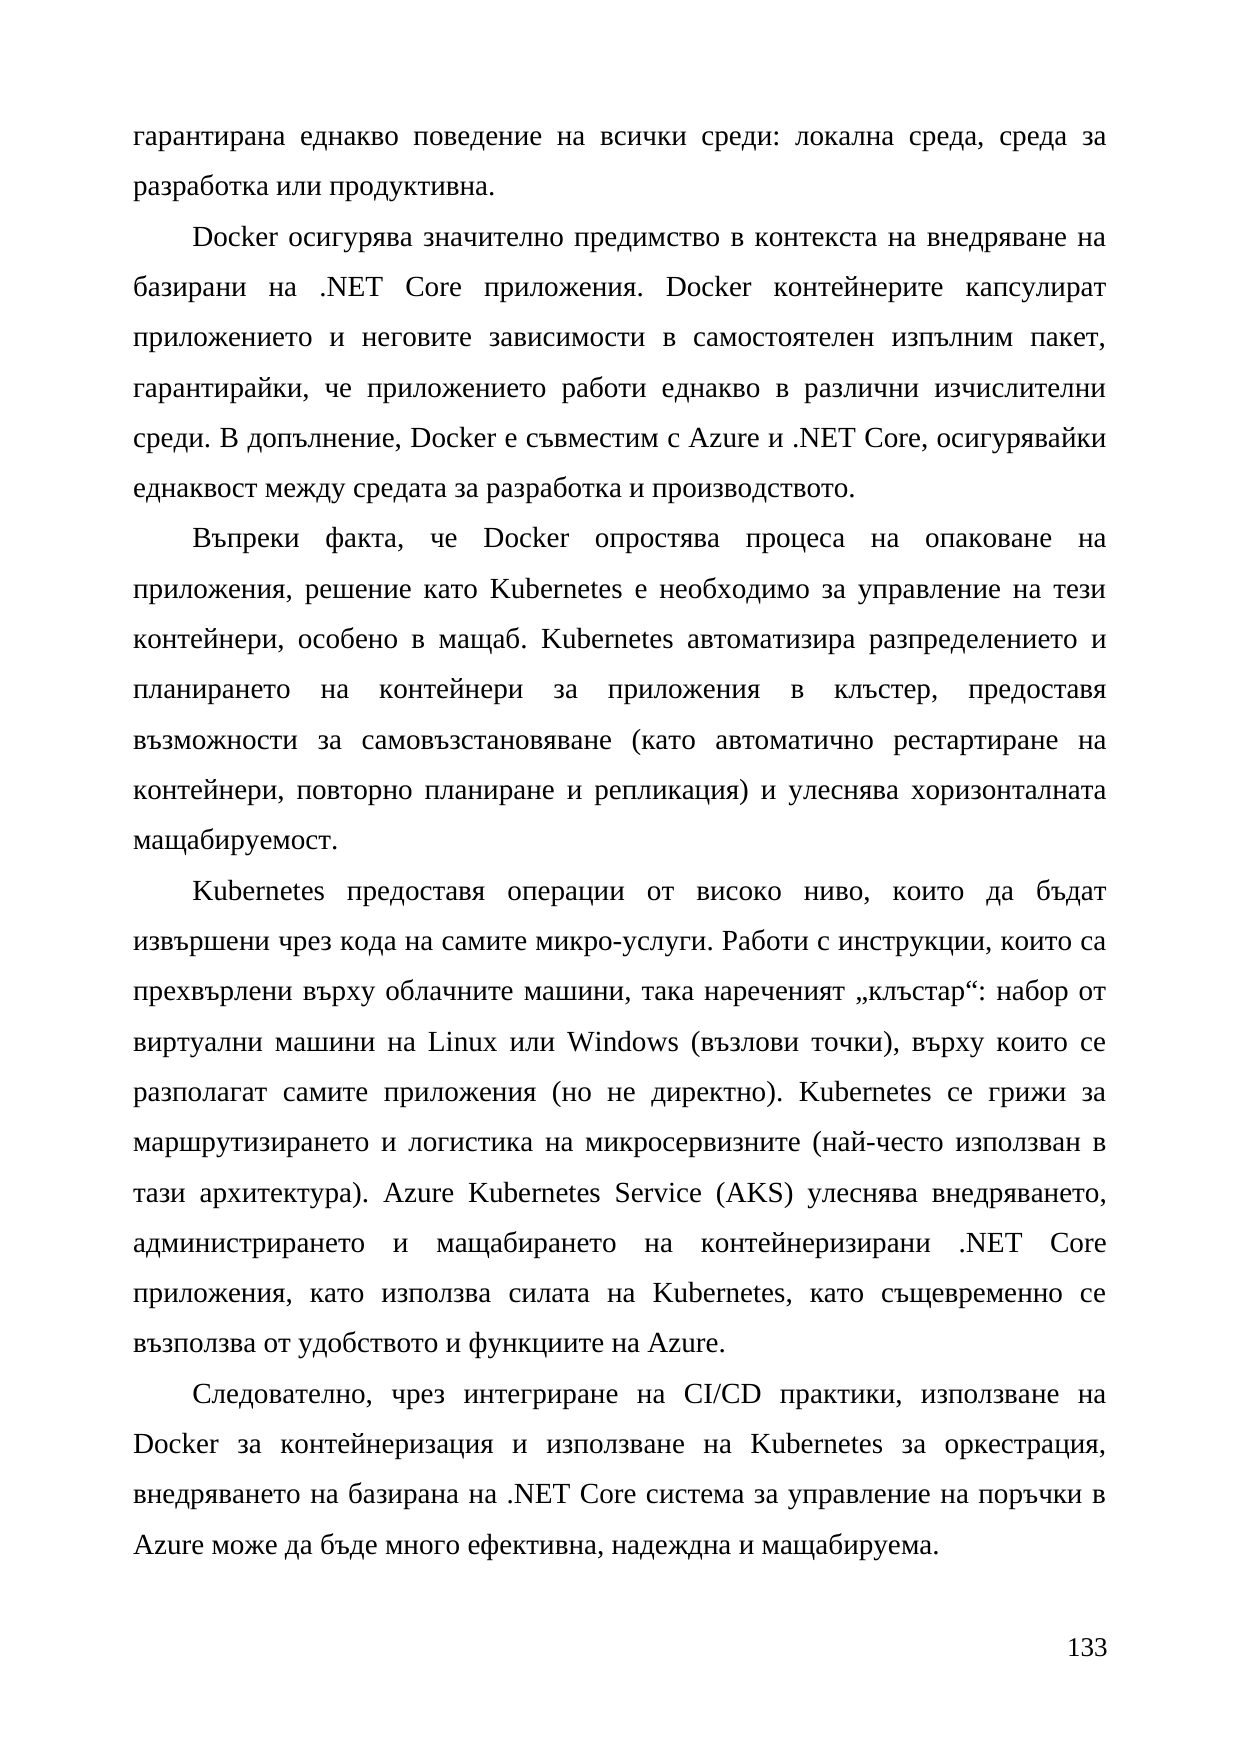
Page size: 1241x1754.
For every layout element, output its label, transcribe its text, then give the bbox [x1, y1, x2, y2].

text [133, 118, 1107, 202]
text Docker осигурява значително предимство в контекста на внедряване на базирани на .NET Core приложения. Docker контейнерите капсулират приложението и неговите зависимости в самостоятелен изпълним пакет, гарантирайки, че приложението работи еднакво в различни изчислителни среди. В допълнение, Docker е съвместим с Azure и .NET Core, осигурявайки еднаквост между средата за разработка и производството. [133, 219, 1107, 504]
text Следователно, чрез интегриране на CI/CD практики, използване на Docker за контейнеризация и използване на Kubernetes за оркестрация, внедряването на базирана на .NET Core система за управление на поръчки в Azure може да бъде много ефективна, надеждна и мащабируема. [133, 1376, 1107, 1560]
text Въпреки факта, че Docker опростява процеса на опаковане на приложения, решение като Kubernetes е необходимо за управление на тези контейнери, особено в мащаб. Kubernetes автоматизира разпределението и планирането на контейнери за приложения в клъстер, предоставя възможности за самовъзстановяване (като автоматично рестартиране на контейнери, повторно планиране и репликация) и улеснява хоризонталната мащабируемост. [133, 521, 1107, 856]
text Kubernetes предоставя операции от високо ниво, които да бъдат извършени чрез кода на самите микро-услуги. Pаботи с инструкции, които са прехвърлени върху облачните машини, така нареченият „клъстар“: набор от виртуални машини на Linux или Windows (възлови точки), върху които се разполагат самите приложения (но не директно). Kubernetes се грижи за маршрутизирането и логистика на микросервизните (най-често използван в тази архитектура). Azure Kubernetes Service (AKS) улеснява внедряването, администрирането и мащабирането на контейнеризирани .NET Core приложения, като използва силата на Kubernetes, като същевременно се възползва от удобството и функциите на Azure. [133, 873, 1107, 1359]
